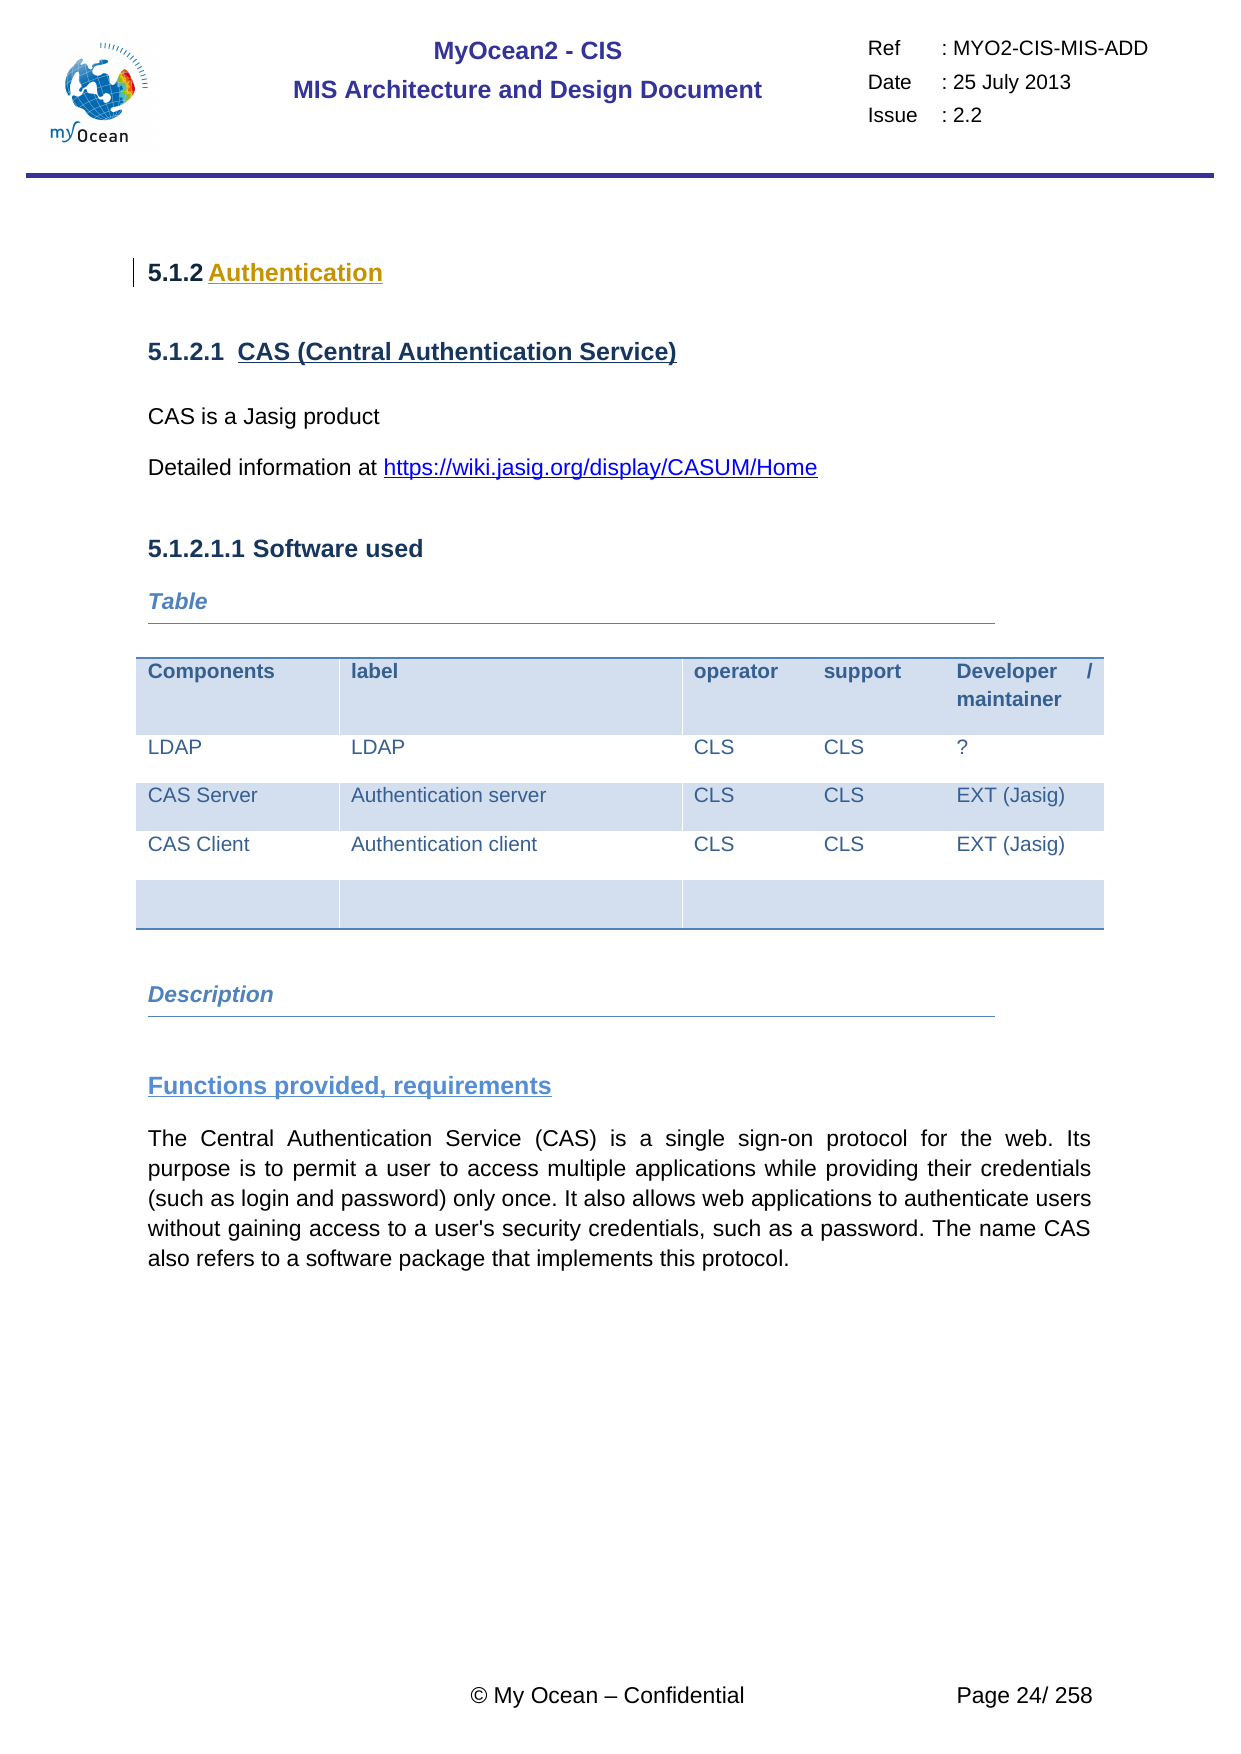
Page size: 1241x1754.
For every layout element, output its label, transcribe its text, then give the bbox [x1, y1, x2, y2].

picture [37, 35, 158, 153]
text CAS is a Jasig product [148, 403, 1092, 429]
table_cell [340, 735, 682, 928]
text The Central Authentication Service (CAS) is a single sign-on protocol for the web. Its purpose is to permit a user to access multiple applications while providing their credentials (such as login and password) only once. It also allows web applications to authenticate users without gaining access to a user's security credentials, such as a password. The name CAS also refers to a software package that implements this protocol. [148, 1124, 1092, 1272]
text Description [148, 981, 995, 1016]
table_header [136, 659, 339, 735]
text Table [148, 588, 995, 623]
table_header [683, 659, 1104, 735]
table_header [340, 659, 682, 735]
text Detailed information at https://wiki.jasig.org/display/CASUM/Home [148, 454, 1092, 481]
subtitle CAS (Central Authentication Service) [148, 337, 1092, 366]
subtitle Functions provided, requirements [148, 1071, 1092, 1099]
subtitle Software used [148, 534, 1092, 563]
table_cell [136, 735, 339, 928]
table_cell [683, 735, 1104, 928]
